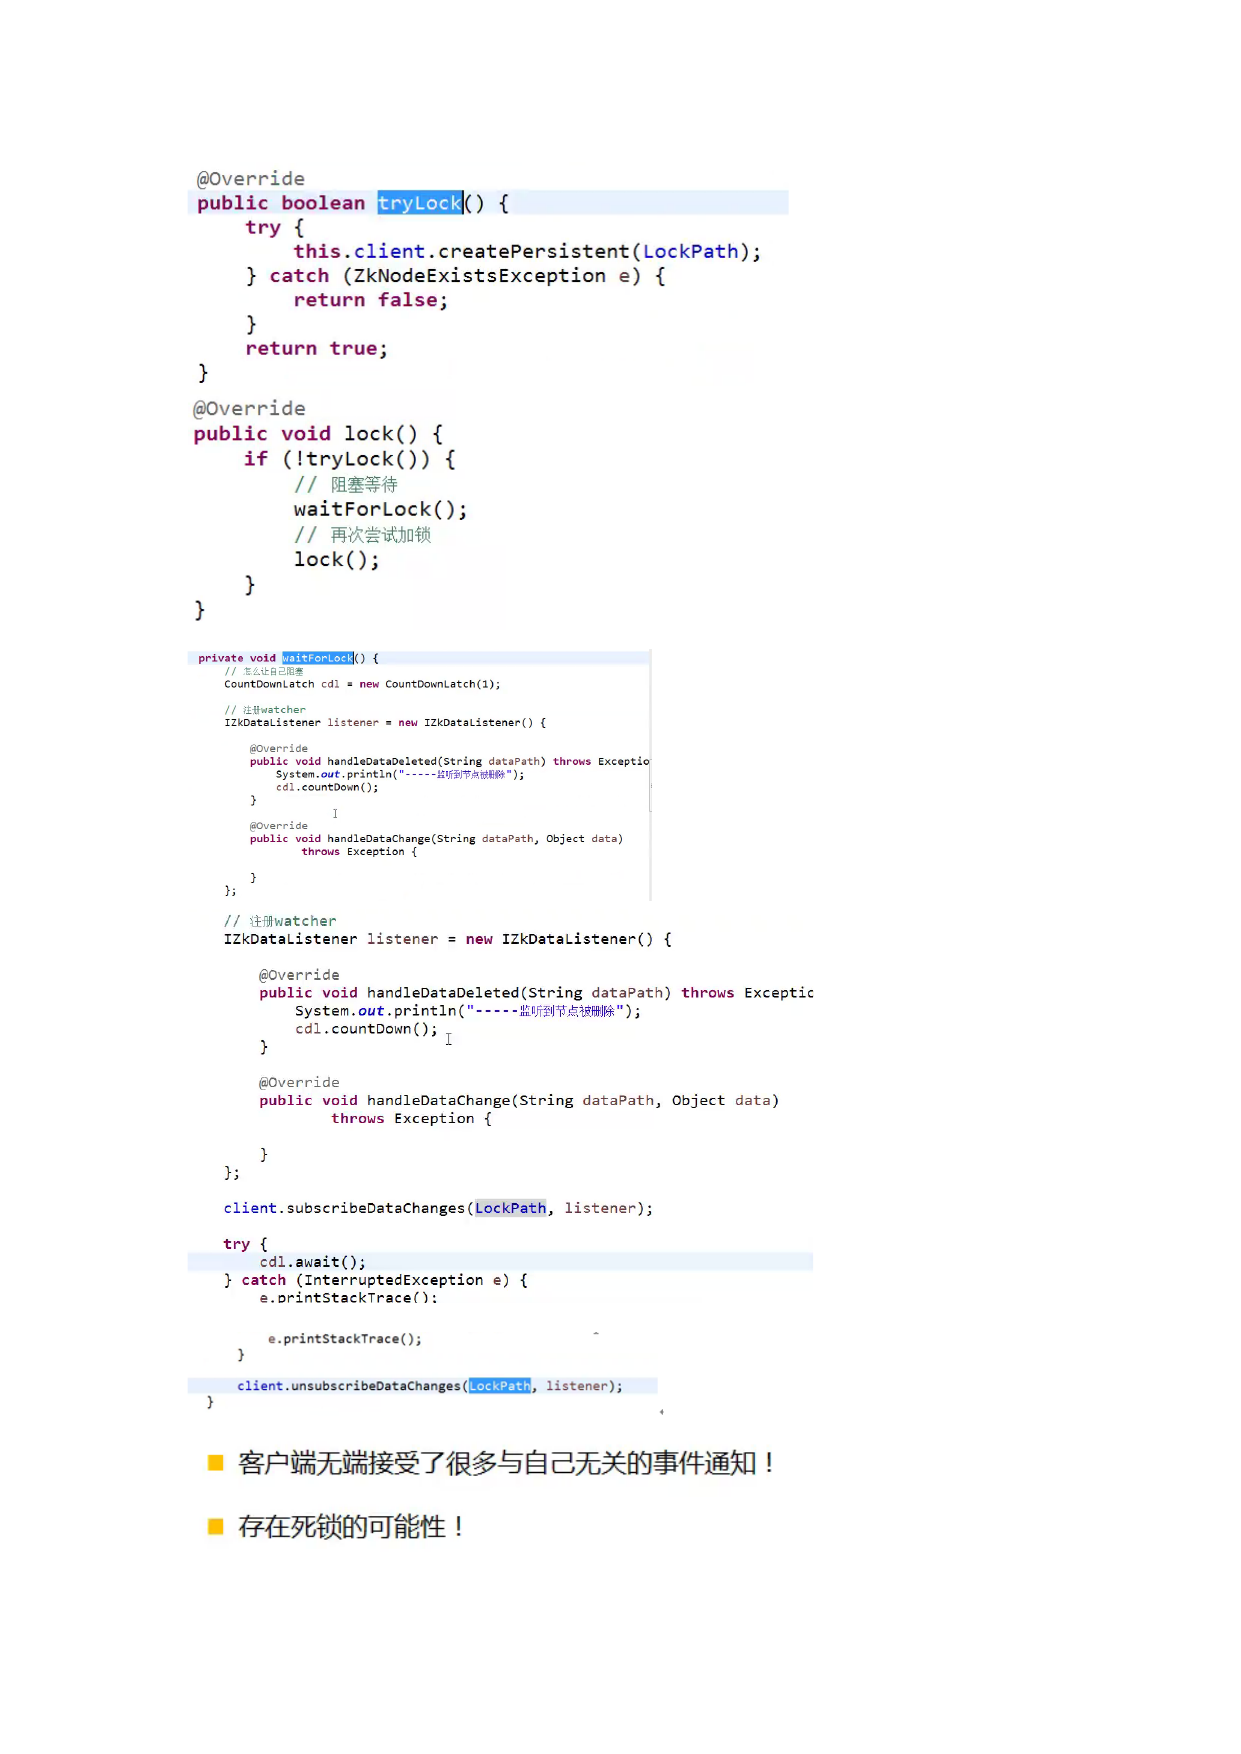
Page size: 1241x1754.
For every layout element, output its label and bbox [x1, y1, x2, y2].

picture [187, 162, 789, 386]
picture [187, 1429, 812, 1558]
picture [187, 389, 507, 630]
picture [187, 1332, 664, 1419]
picture [187, 649, 652, 901]
picture [187, 909, 814, 1303]
